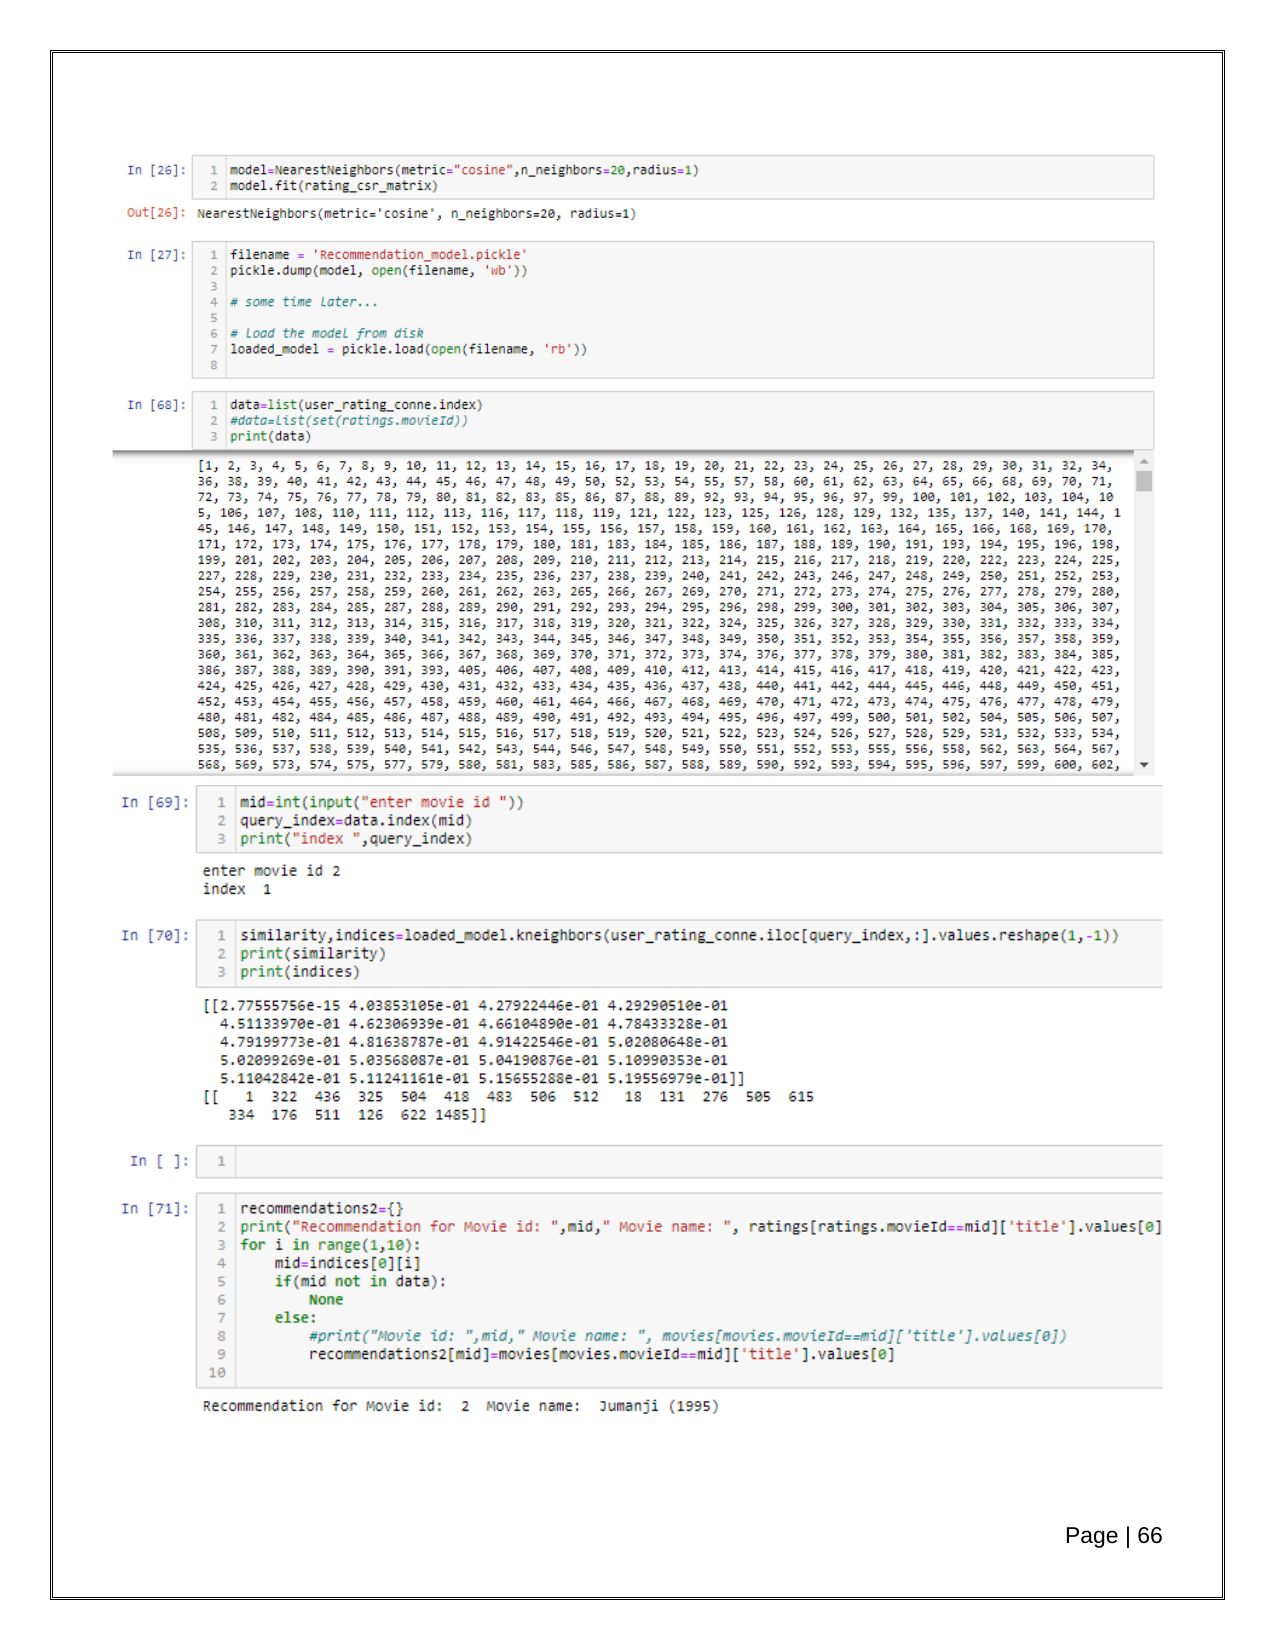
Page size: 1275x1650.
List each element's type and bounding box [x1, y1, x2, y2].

picture [112, 785, 1163, 1428]
picture [112, 150, 1163, 782]
